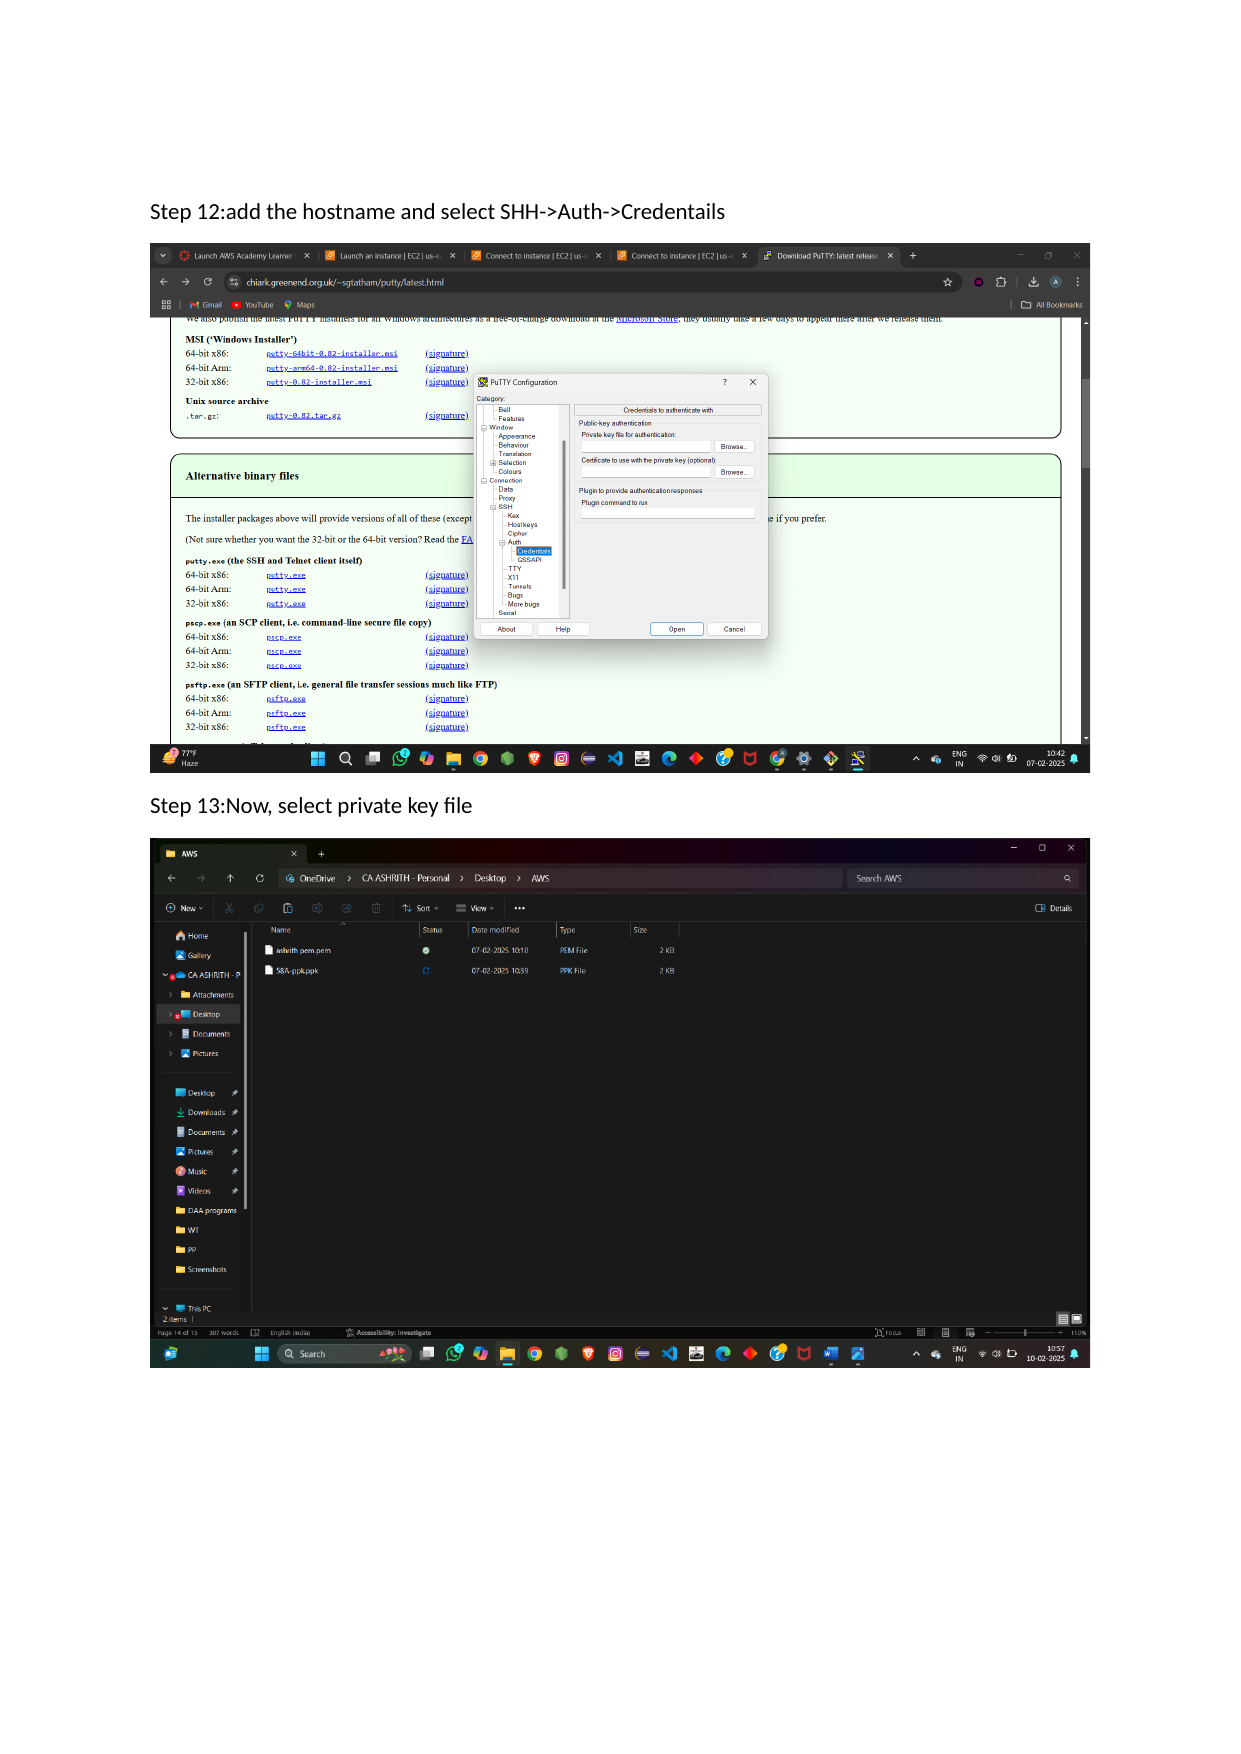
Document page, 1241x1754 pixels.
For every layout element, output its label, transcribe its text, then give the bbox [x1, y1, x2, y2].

picture [150, 243, 1091, 773]
text Step 13:Now, select private key file [150, 791, 1090, 819]
text Step 12:add the hostname and select SHH->Auth->Credentails [150, 197, 1090, 225]
picture [150, 838, 1091, 1368]
